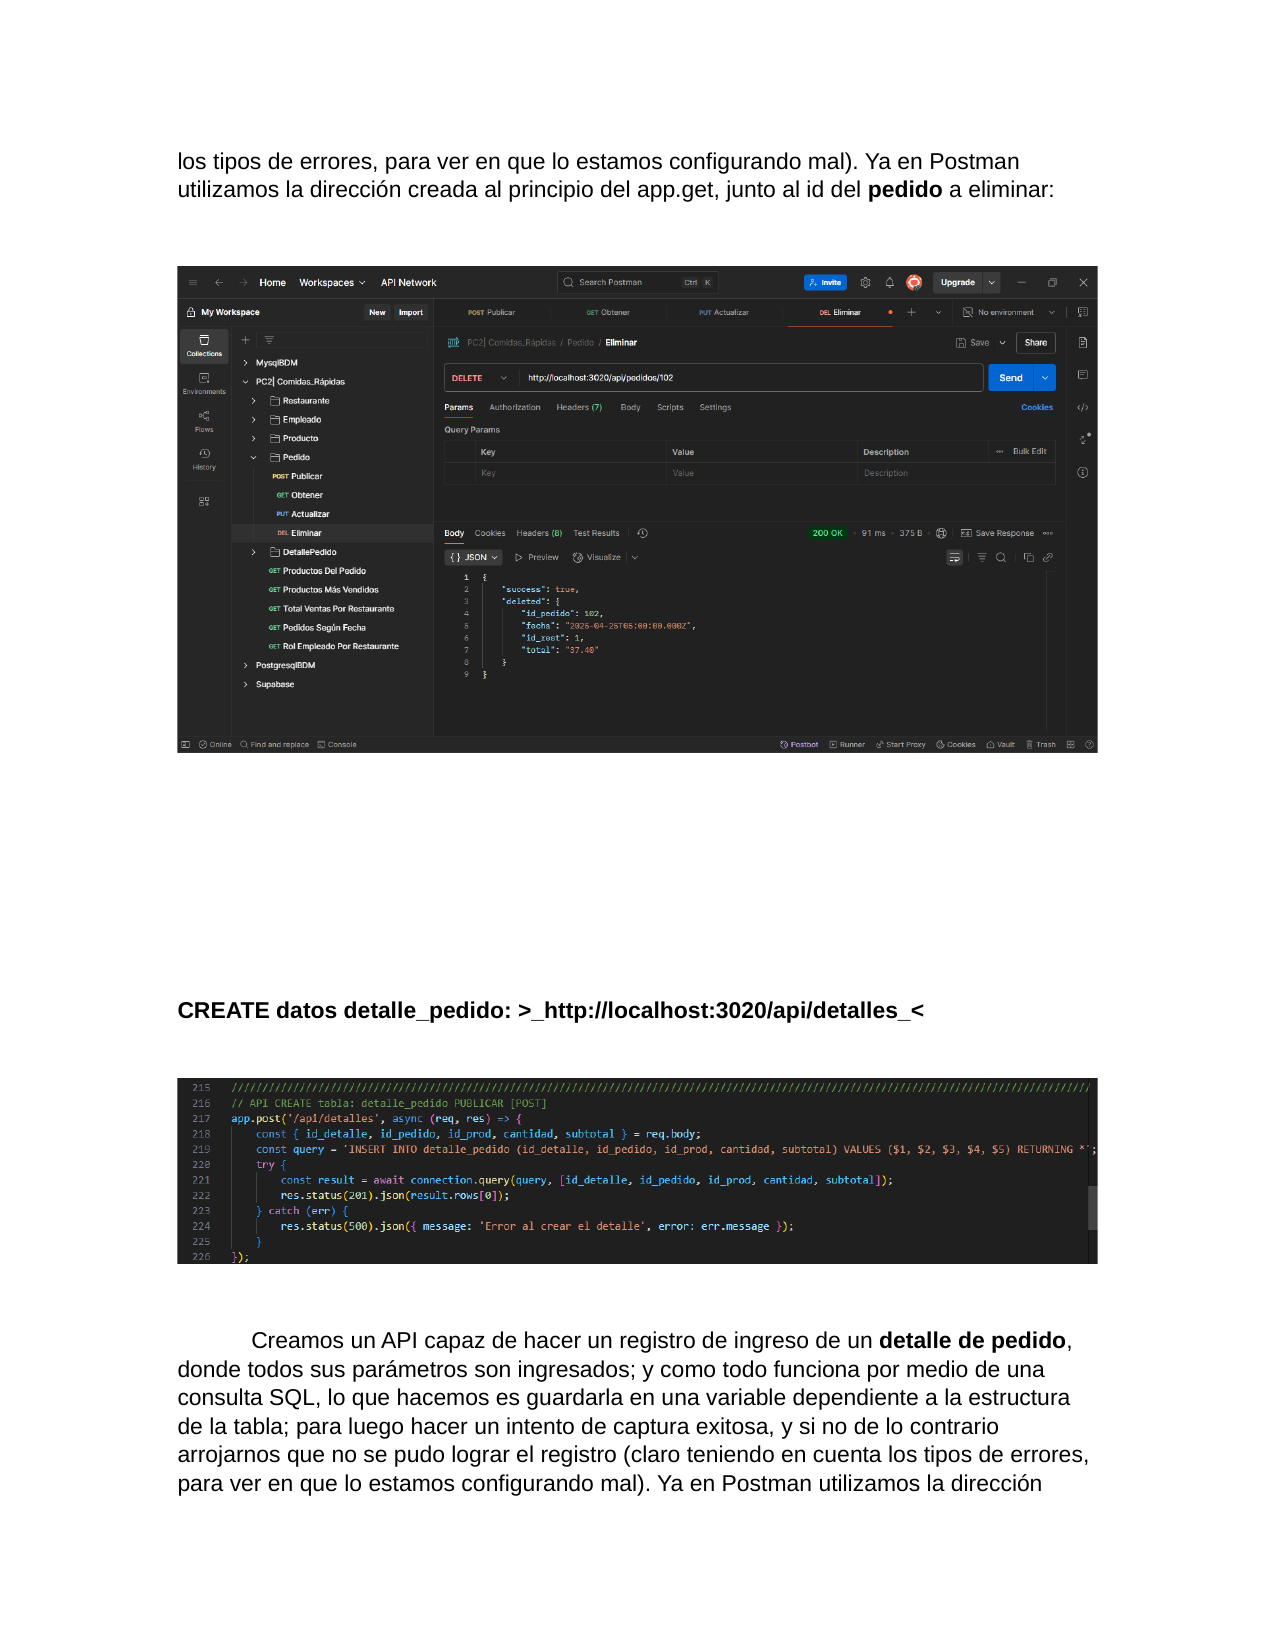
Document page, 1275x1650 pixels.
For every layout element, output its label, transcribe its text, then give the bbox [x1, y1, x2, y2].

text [177, 1327, 1098, 1496]
picture [177, 266, 1098, 753]
subtitle CREATE datos detalle_pedido: >_http://localhost:3020/api/detalles_< [177, 997, 1098, 1023]
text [177, 148, 1098, 202]
picture [177, 1078, 1098, 1264]
